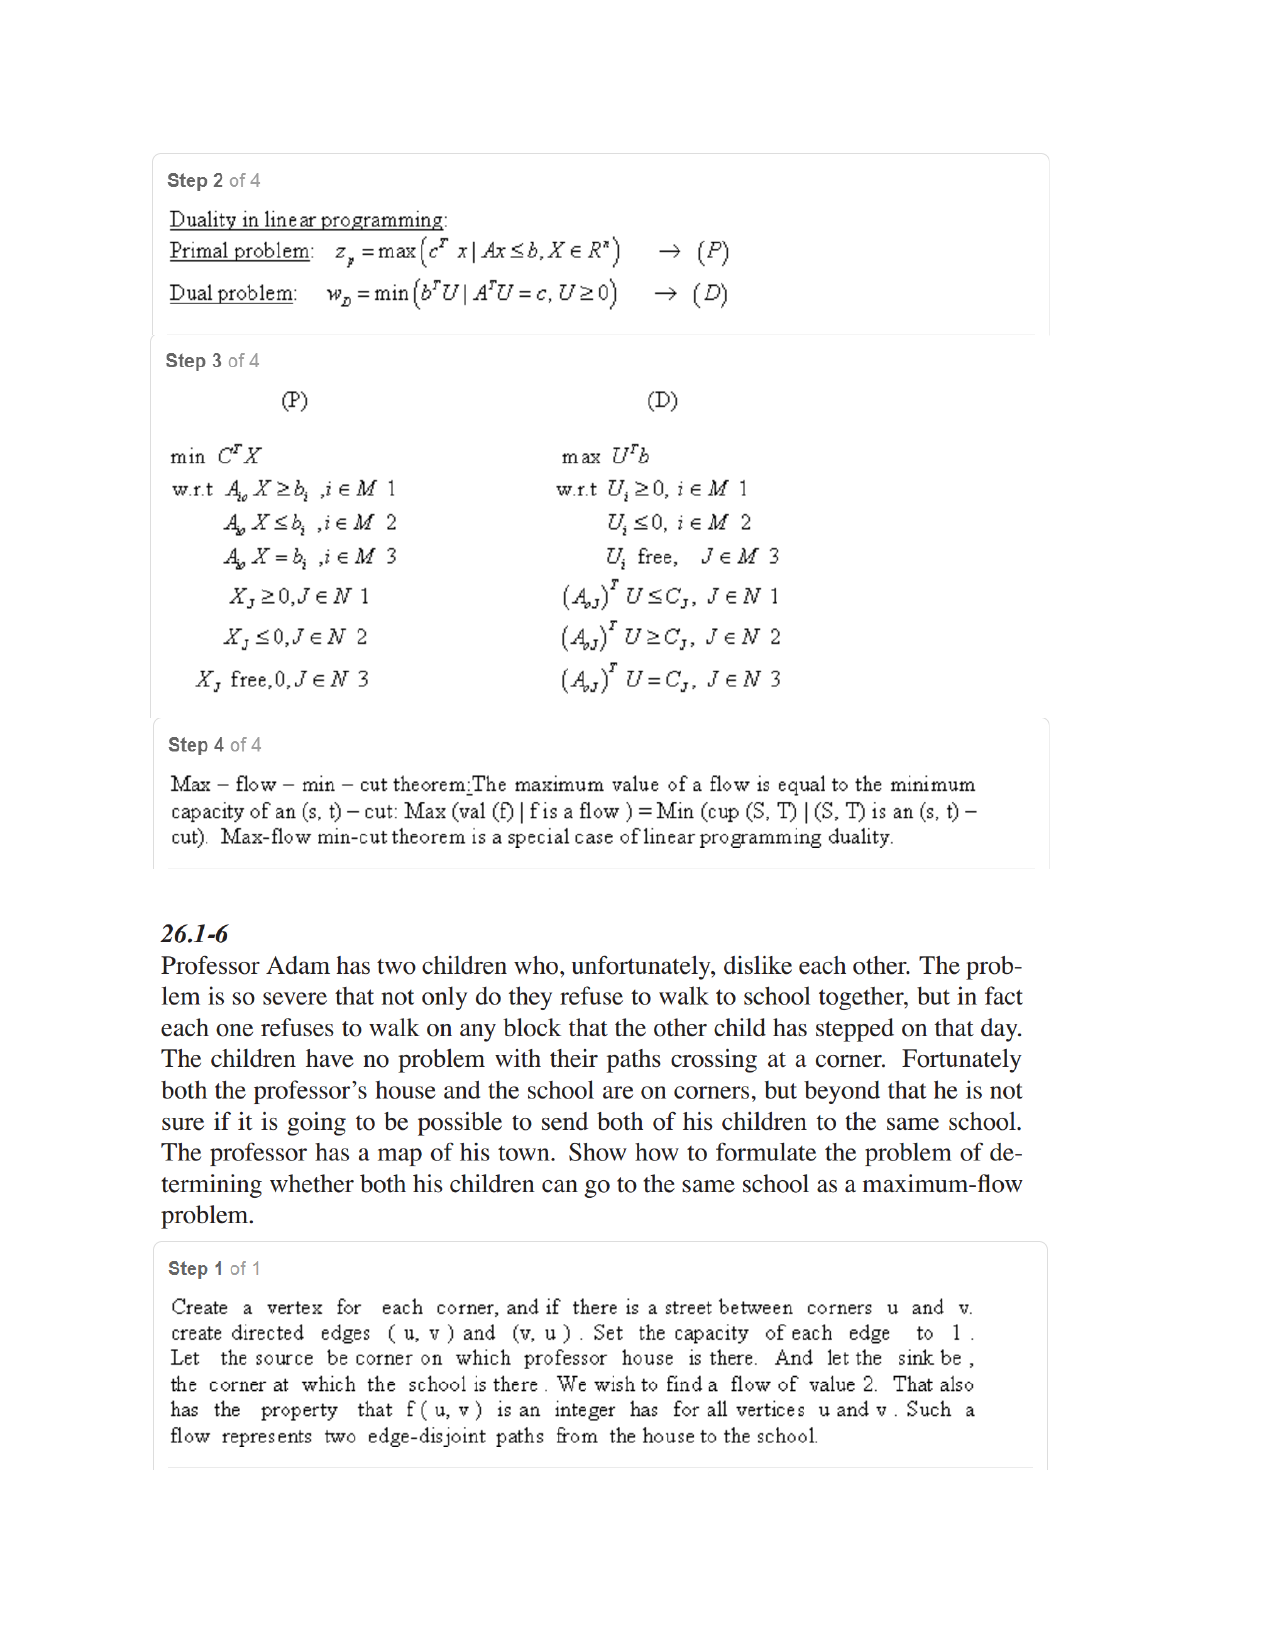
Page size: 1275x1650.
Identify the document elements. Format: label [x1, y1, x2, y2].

picture [150, 918, 1050, 1470]
picture [150, 149, 1050, 869]
